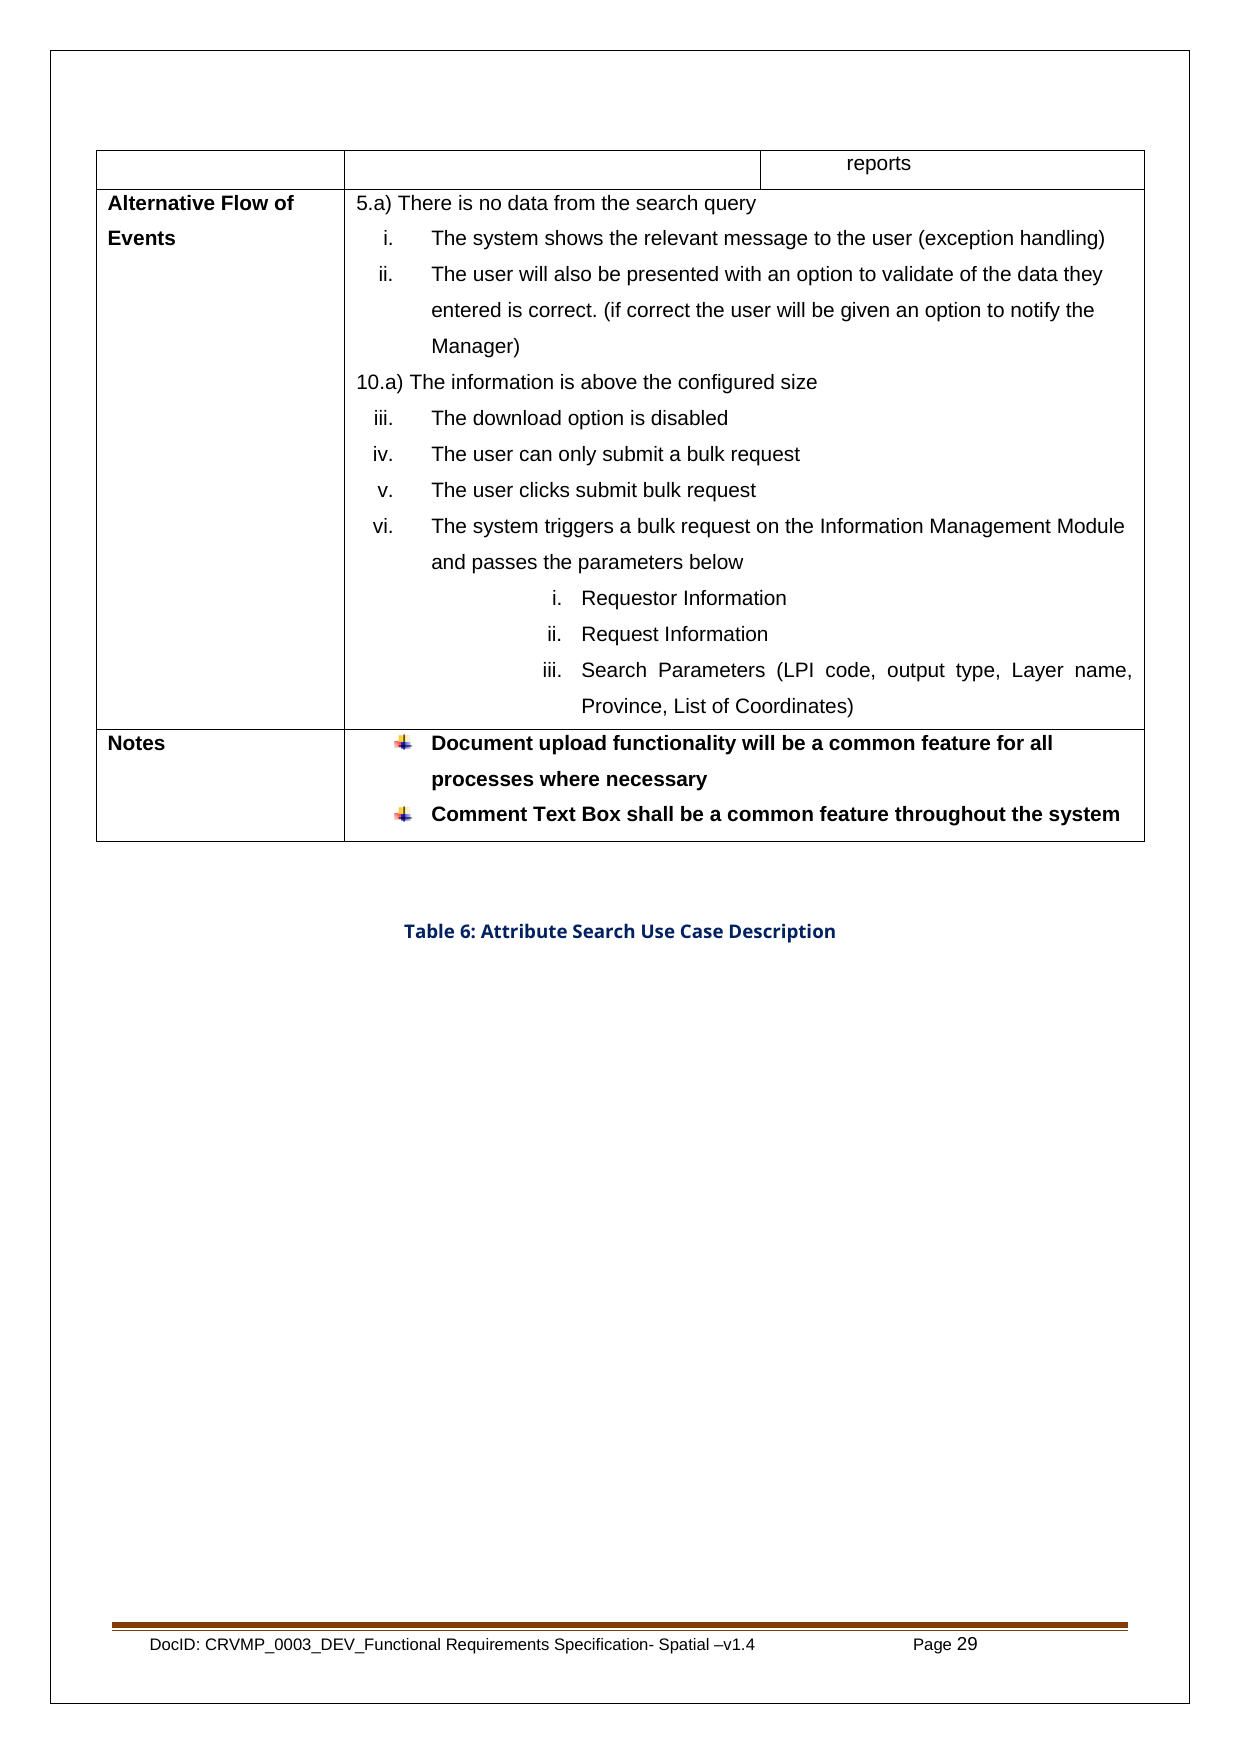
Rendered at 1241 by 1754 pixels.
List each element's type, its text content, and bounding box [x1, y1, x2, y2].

table_cell Document upload functionality will be a common feature for all processes where necessary Comment Text Box shall be a common feature throughout the system [345, 730, 1144, 841]
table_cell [761, 151, 1144, 189]
table_cell Alternative Flow of Events [97, 190, 344, 729]
picture [394, 733, 412, 750]
table_cell [345, 151, 760, 189]
table_cell Notes [97, 730, 344, 841]
text Table 6: Attribute Search Use Case Description [112, 918, 1128, 944]
table_cell [97, 151, 344, 189]
picture [394, 805, 412, 822]
table_cell 5.a) There is no data from the search query The system shows the relevant message to the user (exception handling) The user will also be presented with an option to validate of the data they entered is correct. (if correct the user will be given an option to notify the Manager) 10.a) The information is above the configured size The download option is disabled The user can only submit a bulk request The user clicks submit bulk request The system triggers a bulk request on the Information Management Module and passes the parameters below Requestor Information Request Information Search Parameters (LPI code, output type, Layer name, Province, List of Coordinates) [345, 190, 1144, 729]
